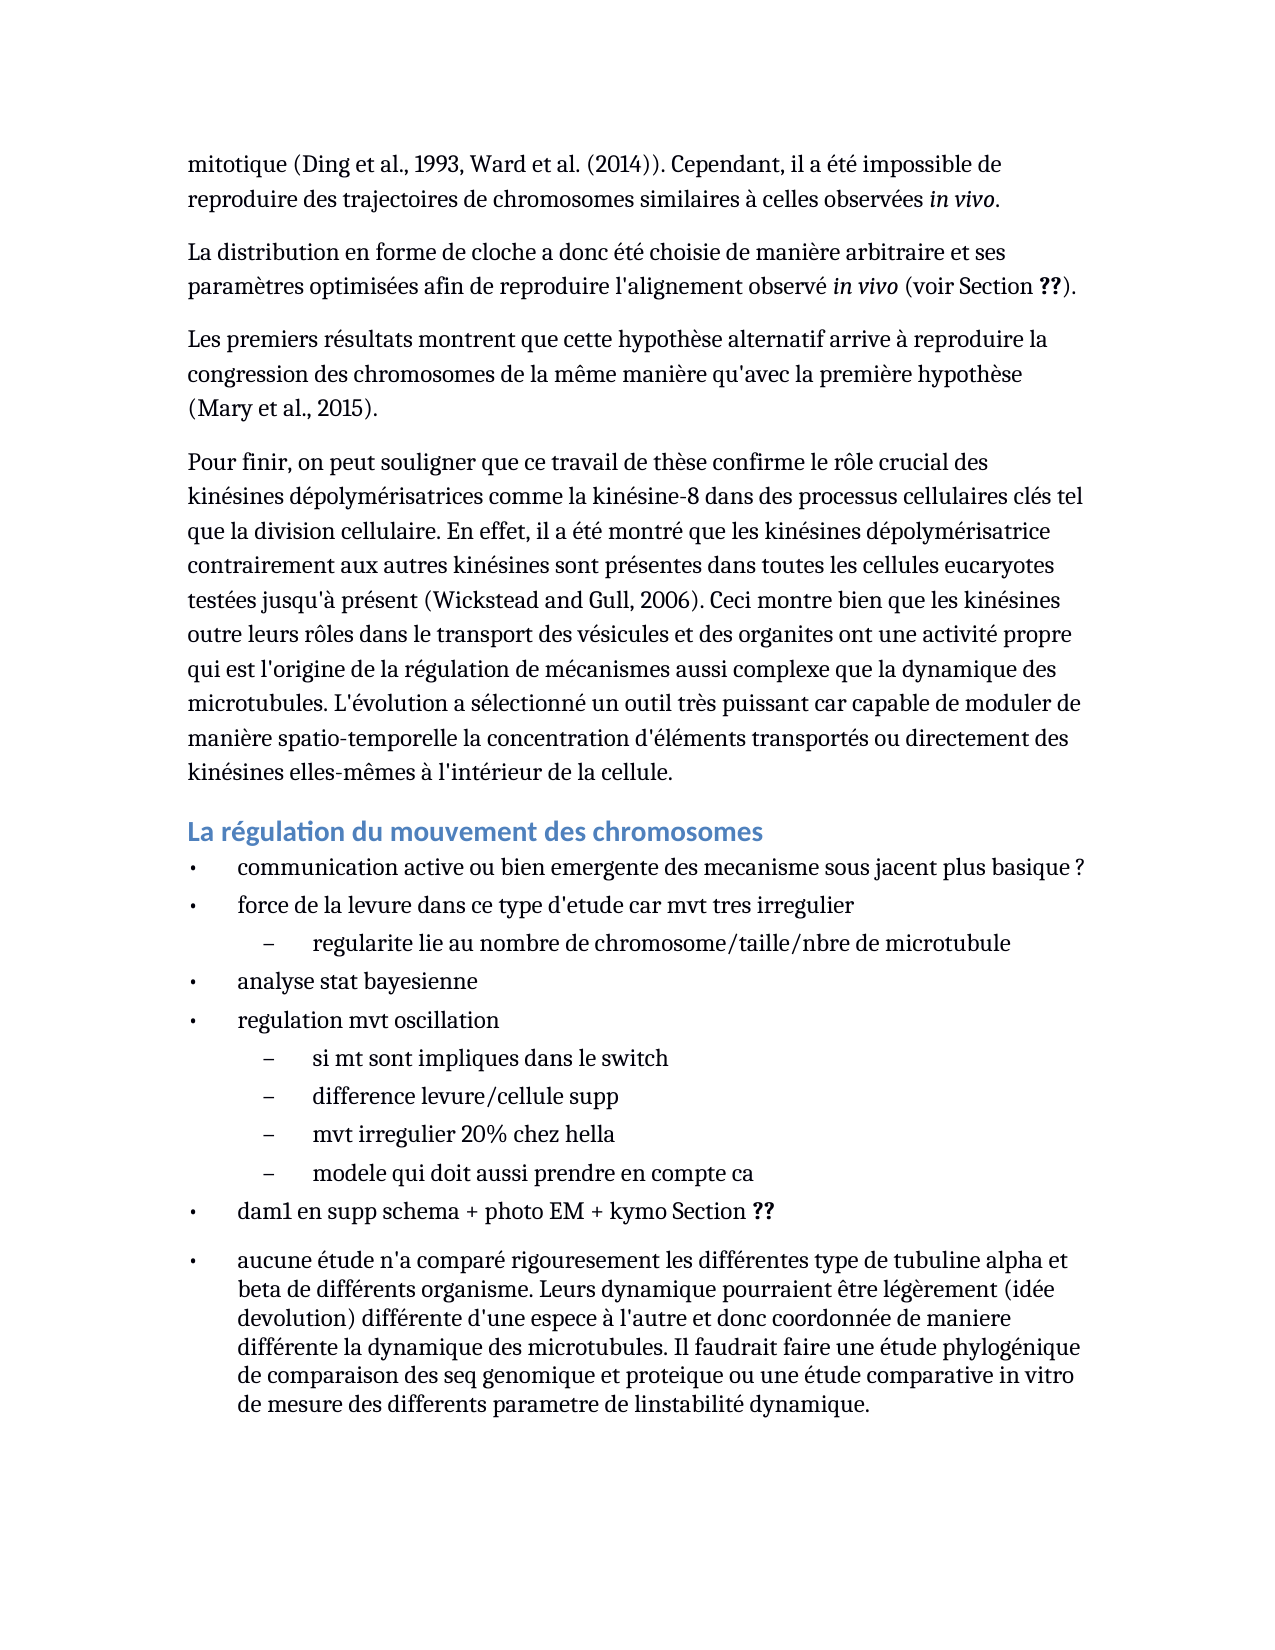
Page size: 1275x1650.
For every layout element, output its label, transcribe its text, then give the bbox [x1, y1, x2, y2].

list modele qui doit aussi prendre en compte ca [262, 1158, 1087, 1187]
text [187, 150, 1087, 213]
list aucune étude n'a comparé rigouresement les différentes type de tubuline alpha et beta de différents organisme. Leurs dynamique pourraient être légèrement (idée devolution) différente d'une espece à l'autre et donc coordonnée de maniere différente la dynamique des microtubules. Il faudrait faire une étude phylogénique de comparaison des seq genomique et proteique ou une étude comparative in vitro de mesure des differents parametre de linstabilité dynamique. [187, 1246, 1087, 1419]
list regularite lie au nombre de chromosome/taille/nbre de microtubule [262, 929, 1087, 958]
list mvt irregulier 20% chez hella [262, 1120, 1087, 1149]
list dam1 en supp schema + photo EM + kymo Section ?? [187, 1197, 1087, 1225]
list analyse stat bayesienne [187, 967, 1087, 996]
text Pour finir, on peut souligner que ce travail de thèse confirme le rôle crucial des kinésines dépolymérisatrices comme la kinésine-8 dans des processus cellulaires clés tel que la division cellulaire. En effet, il a été montré que les kinésines dépolymérisatrice contrairement aux autres kinésines sont présentes dans toutes les cellules eucaryotes testées jusqu'à présent (Wickstead and Gull, 2006). Ceci montre bien que les kinésines outre leurs rôles dans le transport des vésicules et des organites ont une activité propre qui est l'origine de la régulation de mécanismes aussi complexe que la dynamique des microtubules. L'évolution a sélectionné un outil très puissant car capable de moduler de manière spatio-temporelle la concentration d'éléments transportés ou directement des kinésines elles-mêmes à l'intérieur de la cellule. [187, 448, 1087, 787]
text Les premiers résultats montrent que cette hypothèse alternatif arrive à reproduire la congression des chromosomes de la même manière qu'avec la première hypothèse (Mary et al., 2015). [187, 325, 1087, 423]
list force de la levure dans ce type d'etude car mvt tres irregulier [187, 891, 1087, 919]
list difference levure/cellule supp [262, 1082, 1087, 1111]
list communication active ou bien emergente des mecanisme sous jacent plus basique ? [187, 853, 1087, 881]
subtitle La régulation du mouvement des chromosomes [187, 813, 1087, 849]
list regulation mvt oscillation [187, 1006, 1087, 1034]
list si mt sont impliques dans le switch [262, 1044, 1087, 1072]
text La distribution en forme de cloche a donc été choisie de manière arbitraire et ses paramètres optimisées afin de reproduire l'alignement observé in vivo (voir Section ??). [187, 238, 1087, 301]
